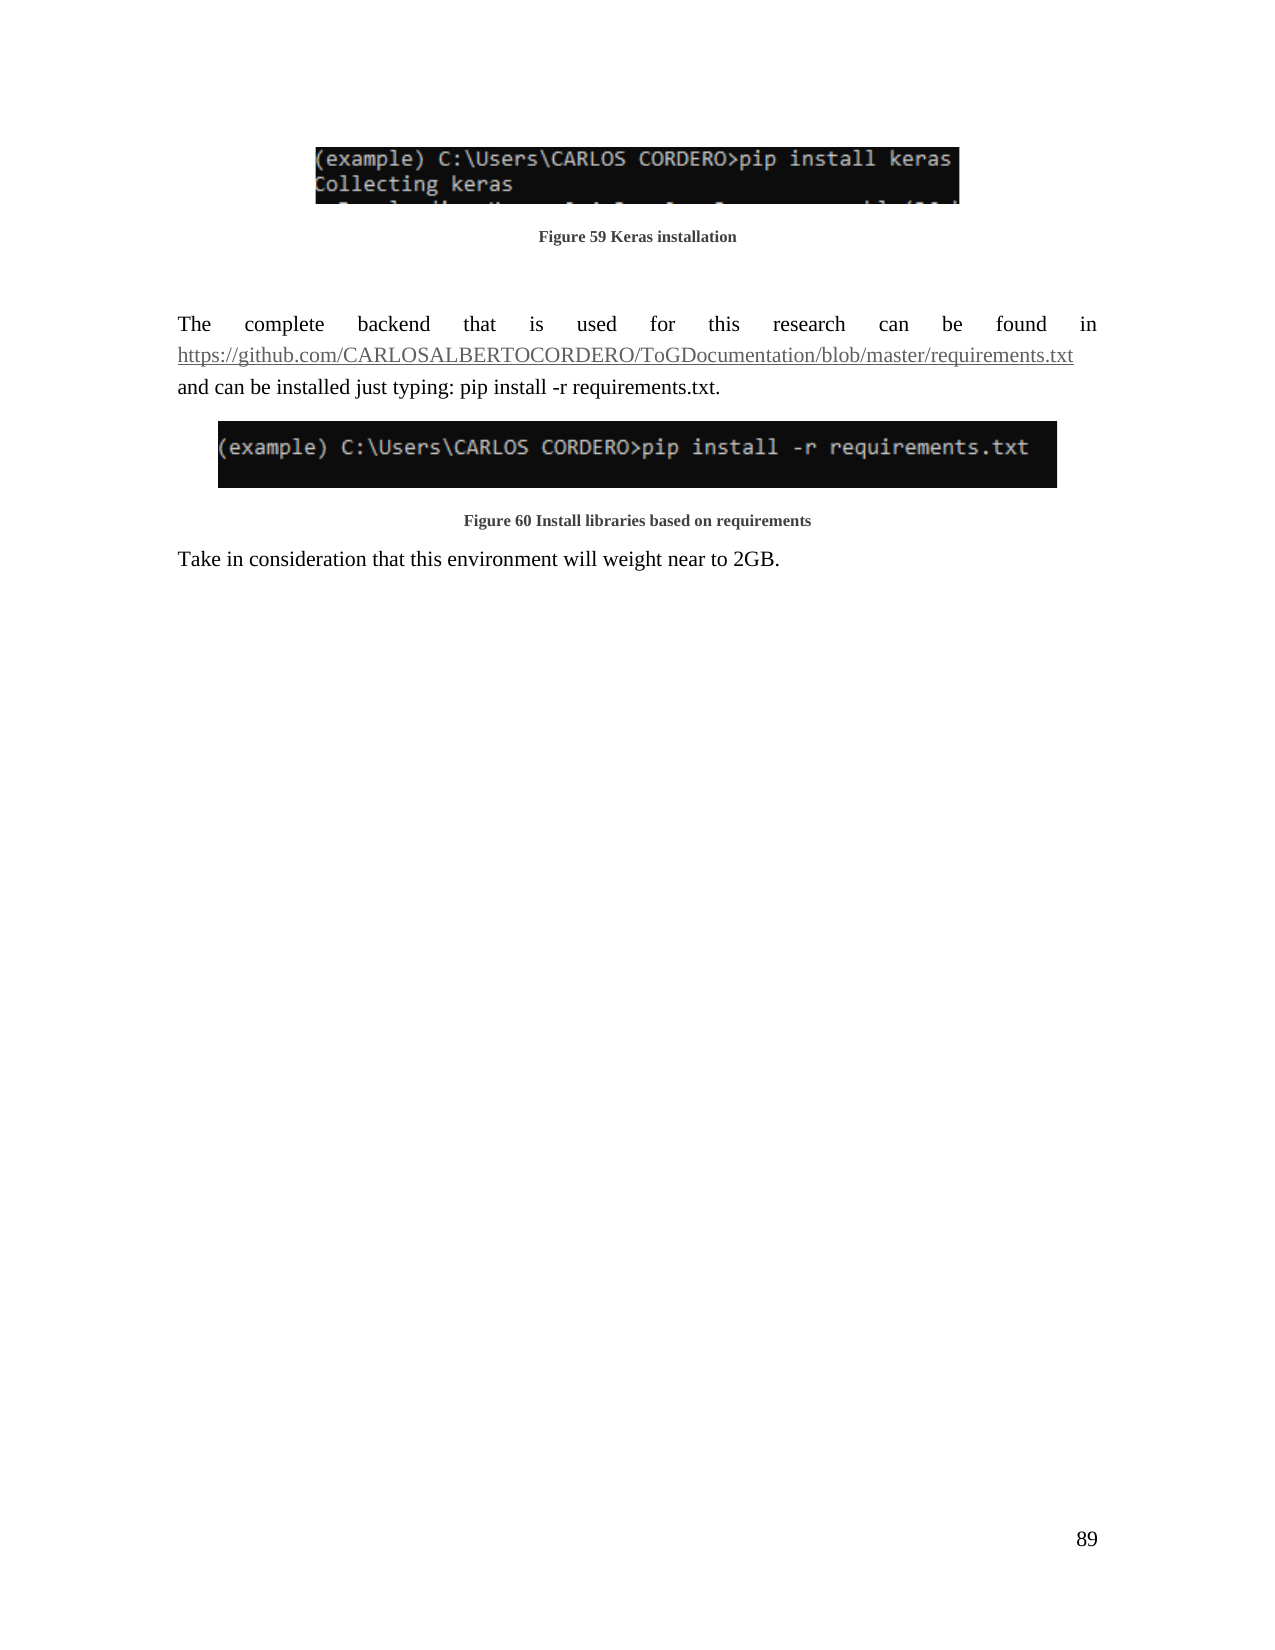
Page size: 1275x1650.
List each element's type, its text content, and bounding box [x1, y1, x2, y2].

text Figure 59 Keras installation [177, 227, 1098, 246]
text Figure 60 Install libraries based on requirements [177, 510, 1098, 529]
text Take in consideration that this environment will weight near to 2GB. [177, 546, 1098, 571]
picture [315, 147, 960, 204]
picture [218, 421, 1058, 488]
text The complete backend that is used for this research can be found in https://github.com/CARLOSALBERTOCORDERO/ToGDocumentation/blob/master/requirements.txt and can be installed just typing: pip install -r requirements.txt. [177, 311, 1098, 399]
